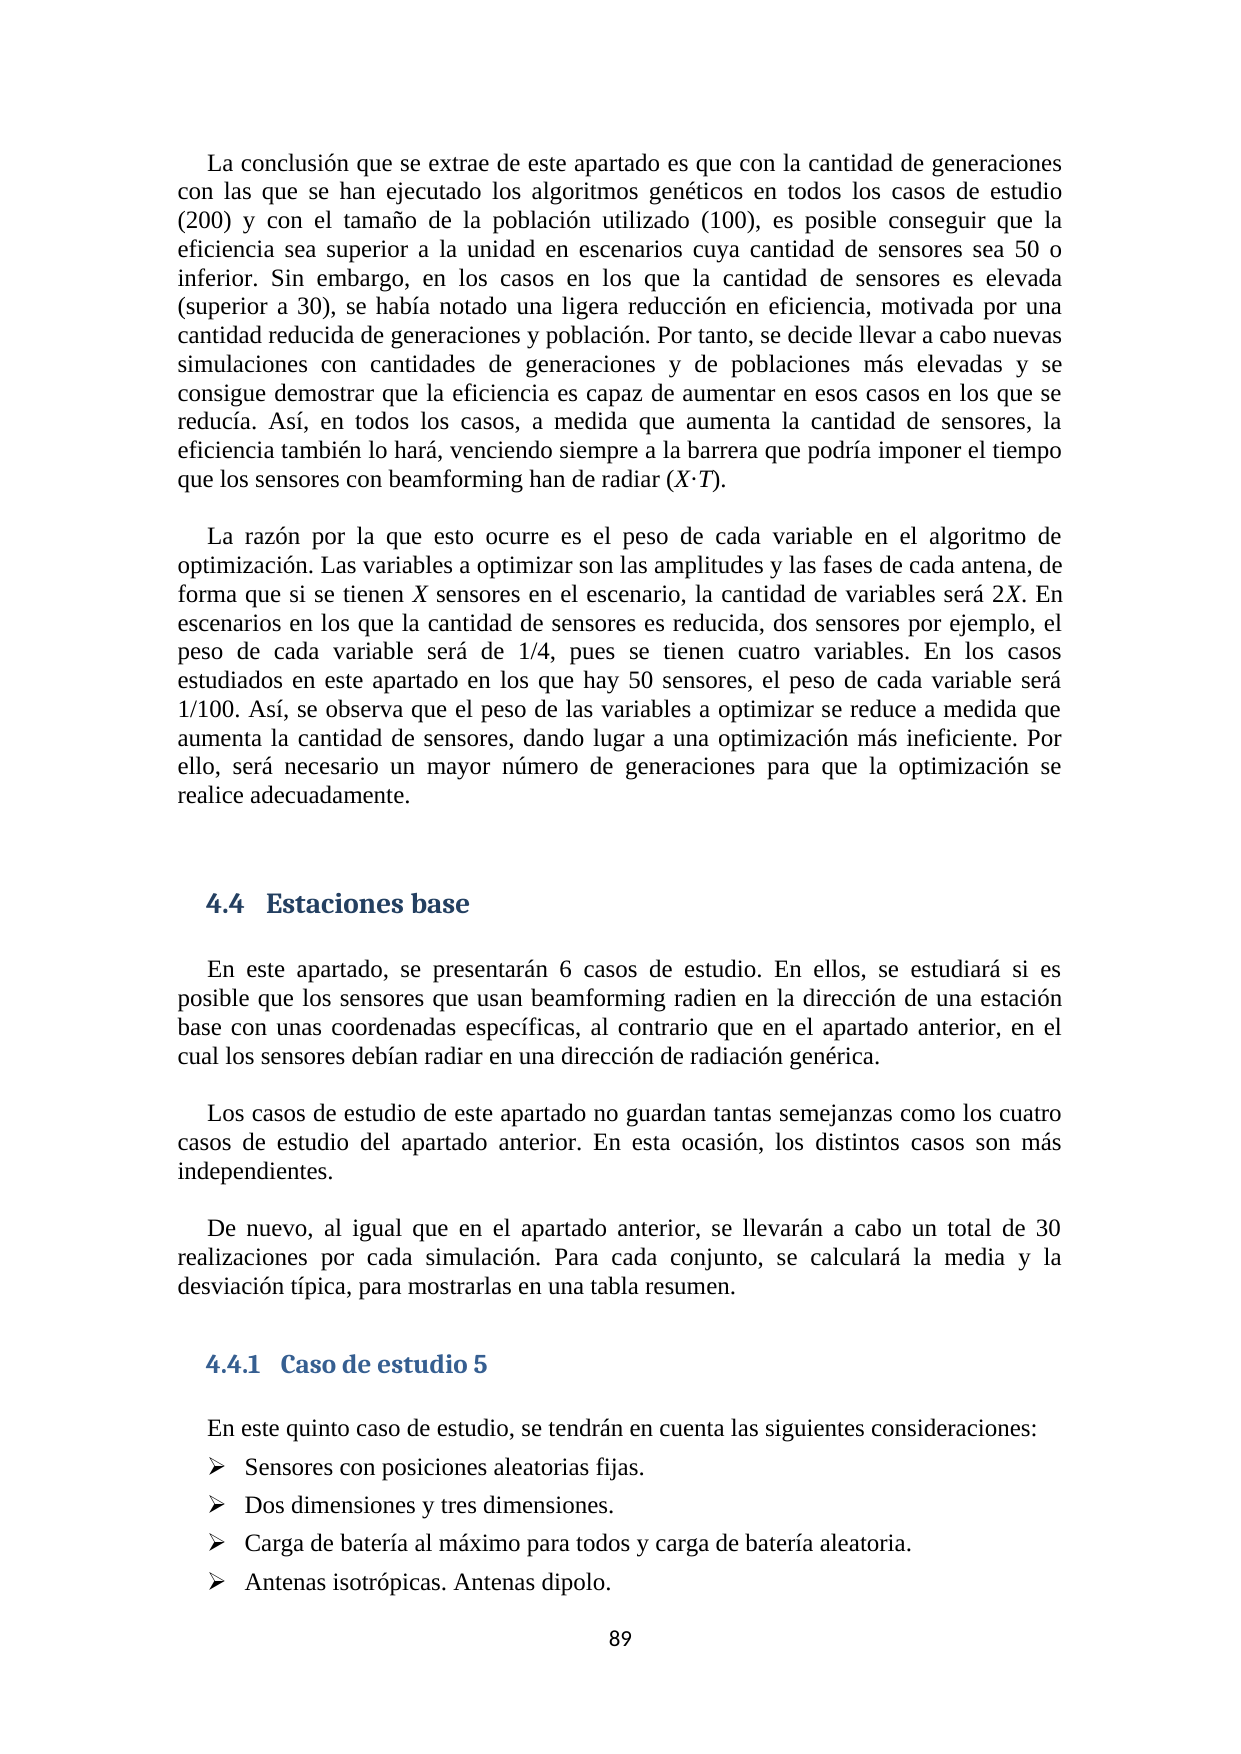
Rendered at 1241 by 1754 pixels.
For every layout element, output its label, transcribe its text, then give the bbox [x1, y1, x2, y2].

text En este apartado, se presentarán 6 casos de estudio. En ellos, se estudiará si es posible que los sensores que usan beamforming radien en la dirección de una estación base con unas coordenadas específicas, al contrario que en el apartado anterior, en el cual los sensores debían radiar en una dirección de radiación genérica. [177, 954, 1063, 1069]
text Los casos de estudio de este apartado no guardan tantas semejanzas como los cuatro casos de estudio del apartado anterior. En esta ocasión, los distintos casos son más independientes. [177, 1098, 1063, 1184]
text En este quinto caso de estudio, se tendrán en cuenta las siguientes consideraciones: [177, 1413, 1063, 1442]
subtitle Estaciones base [206, 887, 1063, 921]
text La razón por la que esto ocurre es el peso de cada variable en el algoritmo de optimización. Las variables a optimizar son las amplitudes y las fases de cada antena, de forma que si se tienen X sensores en el escenario, la cantidad de variables será 2X. En escenarios en los que la cantidad de sensores es reducida, dos sensores por ejemplo, el peso de cada variable será de 1/4, pues se tienen cuatro variables. En los casos estudiados en este apartado en los que hay 50 sensores, el peso de cada variable será 1/100. Así, se observa que el peso de las variables a optimizar se reduce a medida que aumenta la cantidad de sensores, dando lugar a una optimización más ineficiente. Por ello, será necesario un mayor número de generaciones para que la optimización se realice adecuadamente. [177, 521, 1063, 809]
text De nuevo, al igual que en el apartado anterior, se llevarán a cabo un total de 30 realizaciones por cada simulación. Para cada conjunto, se calculará la media y la desviación típica, para mostrarlas en una tabla resumen. [177, 1213, 1063, 1299]
list Sensores con posiciones aleatorias fijas. [207, 1452, 1063, 1481]
subtitle Caso de estudio 5 [206, 1349, 1063, 1380]
list Antenas isotrópicas. Antenas dipolo. [207, 1567, 1063, 1596]
text La conclusión que se extrae de este apartado es que con la cantidad de generaciones con las que se han ejecutado los algoritmos genéticos en todos los casos de estudio (200) y con el tamaño de la población utilizado (100), es posible conseguir que la eficiencia sea superior a la unidad en escenarios cuya cantidad de sensores sea 50 o inferior. Sin embargo, en los casos en los que la cantidad de sensores es elevada (superior a 30), se había notado una ligera reducción en eficiencia, motivada por una cantidad reducida de generaciones y población. Por tanto, se decide llevar a cabo nuevas simulaciones con cantidades de generaciones y de poblaciones más elevadas y se consigue demostrar que la eficiencia es capaz de aumentar en esos casos en los que se reducía. Así, en todos los casos, a medida que aumenta la cantidad de sensores, la eficiencia también lo hará, venciendo siempre a la barrera que podría imponer el tiempo que los sensores con beamforming han de radiar (X·T). [177, 148, 1063, 493]
list Carga de batería al máximo para todos y carga de batería aleatoria. [207, 1528, 1063, 1557]
list Dos dimensiones y tres dimensiones. [207, 1490, 1063, 1519]
